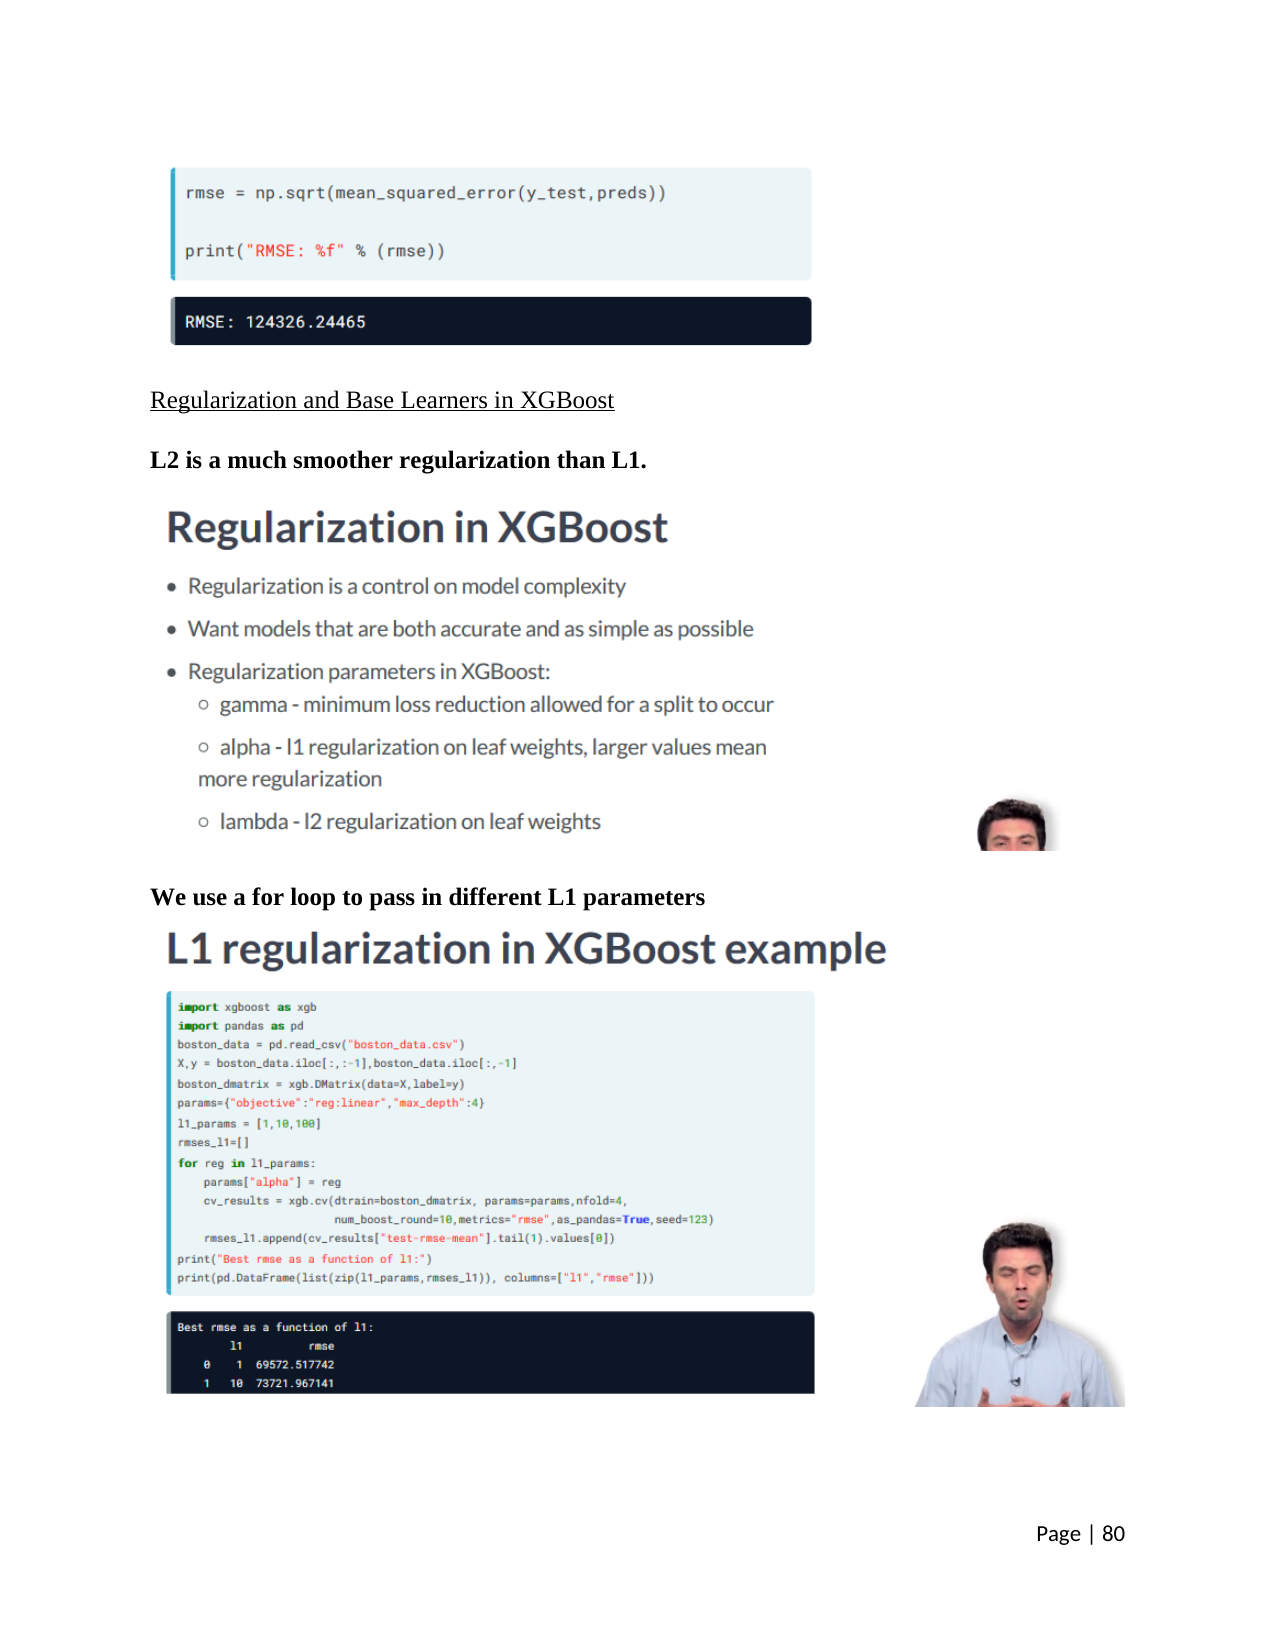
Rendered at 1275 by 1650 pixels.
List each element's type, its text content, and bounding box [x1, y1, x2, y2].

text L2 is a much smoother regularization than L1. [150, 445, 1125, 473]
picture [150, 504, 1125, 851]
text We use a for loop to pass in different L1 parameters [150, 882, 1125, 924]
picture [150, 150, 1125, 355]
text Regularization and Base Learners in XGBoost [150, 385, 1125, 414]
picture [150, 924, 1125, 1407]
